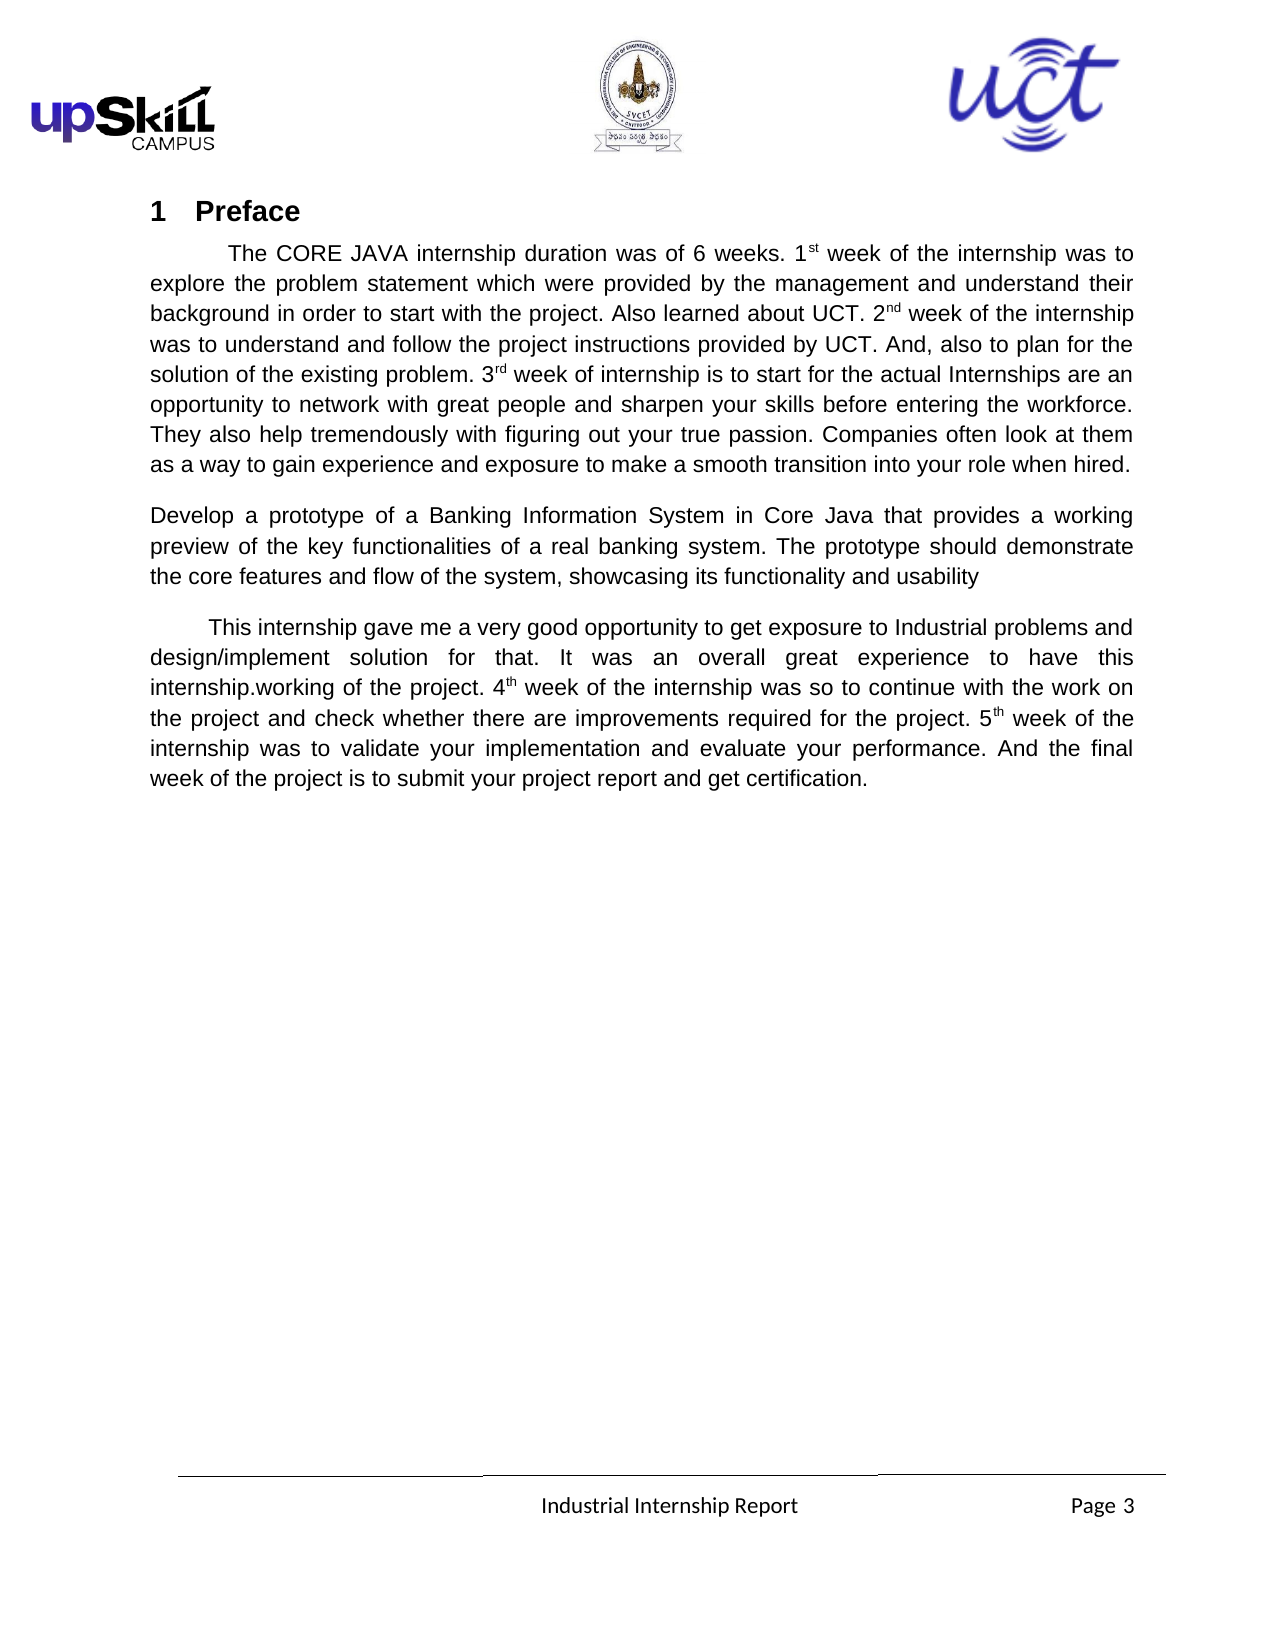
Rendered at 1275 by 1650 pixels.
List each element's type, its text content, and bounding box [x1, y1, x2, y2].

text The CORE JAVA internship duration was of 6 weeks. 1st week of the internship was to explore the problem statement which were provided by the management and understand their background in order to start with the project. Also learned about UCT. 2nd week of the internship was to understand and follow the project instructions provided by UCT. And, also to plan for the solution of the existing problem. 3rd week of internship is to start for the actual Internships are an opportunity to network with great people and sharpen your skills before entering the workforce. They also help tremendously with figuring out your true passion. Companies often look at them as a way to gain experience and exposure to make a smooth transition into your role when hired. [150, 240, 1134, 478]
picture [0, 73, 246, 154]
text This internship gave me a very good opportunity to get exposure to Industrial problems and design/implement solution for that. It was an overall great experience to have this internship.working of the project. 4th week of the internship was so to continue with the work on the project and check whether there are improvements required for the project. 5th week of the internship was to validate your implementation and evaluate your performance. And the final week of the project is to submit your project report and get certification. [150, 614, 1134, 791]
text Develop a prototype of a Banking Information System in Core Java that provides a working preview of the key functionalities of a real banking system. The prototype should demonstrate the core features and flow of the system, showcasing its functionality and usability [150, 502, 1134, 589]
picture [568, 32, 707, 154]
picture [946, 28, 1125, 154]
subtitle Preface [150, 194, 1134, 227]
